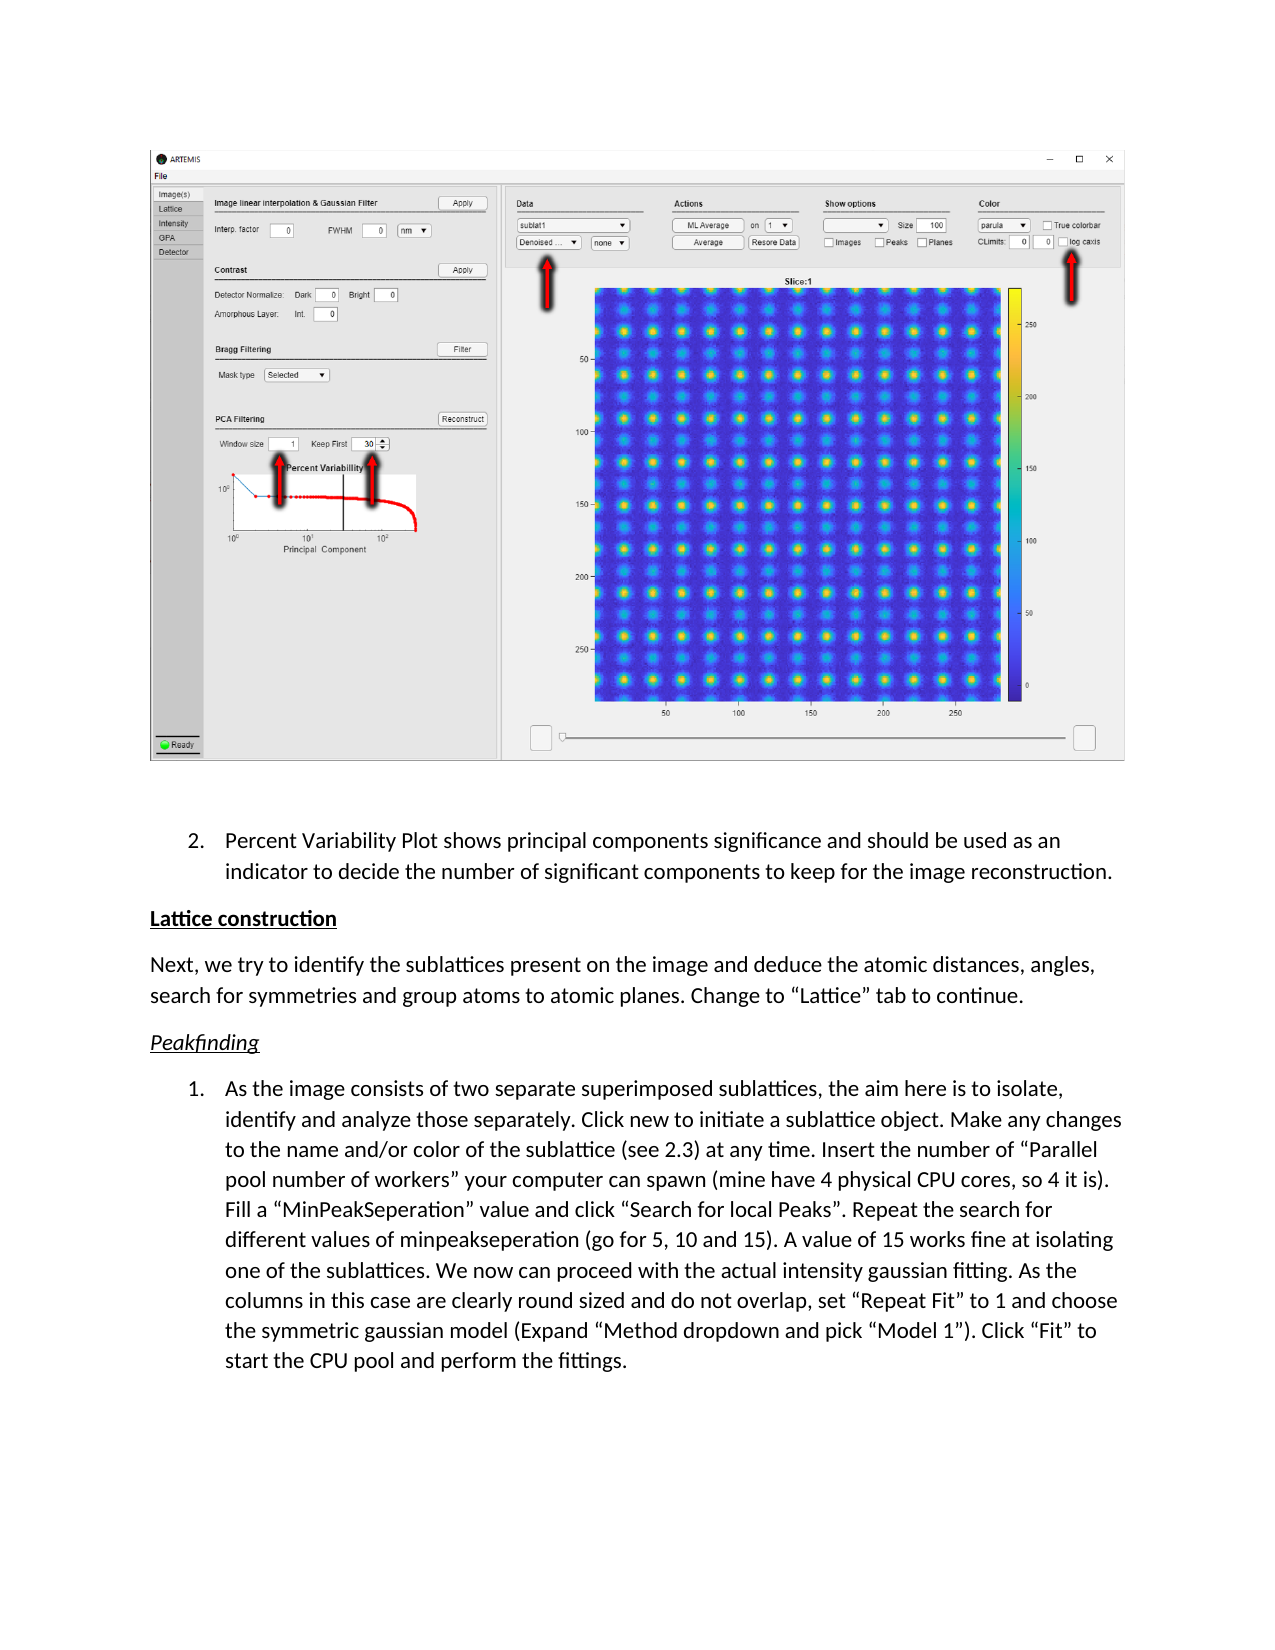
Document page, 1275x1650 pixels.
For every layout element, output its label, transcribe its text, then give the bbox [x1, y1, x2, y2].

text Peakfinding [150, 1028, 1125, 1056]
text Lattice construction [150, 904, 1125, 932]
list Percent Variability Plot shows principal components significance and should be used as an indicator to decide the number of significant components to keep for the image reconstruction. [187, 827, 1125, 885]
list As the image consists of two separate superimposed sublattices, the aim here is to isolate, identify and analyze those separately. Click new to initiate a sublattice object. Make any changes to the name and/or color of the sublattice (see 2.3) at any time. Insert the number of “Parallel pool number of workers” your computer can spawn (mine have 4 physical CPU cores, so 4 it is). Fill a “MinPeakSeperation” value and click “Search for local Peaks”. Repeat the search for different values of minpeakseperation (go for 5, 10 and 15). A value of 15 works fine at isolating one of the sublattices. We now can proceed with the actual intensity gaussian fitting. As the columns in this case are clearly round sized and do not overlap, set “Repeat Fit” to 1 and choose the symmetric gaussian model (Expand “Method dropdown and pick “Model 1”). Click “Fit” to start the CPU pool and perform the fittings. [187, 1074, 1125, 1374]
picture [150, 150, 1125, 761]
text Next, we try to identify the sublattices present on the image and deduce the atomic distances, angles, search for symmetries and group atoms to atomic planes. Change to “Lattice” tab to continue. [150, 951, 1125, 1009]
